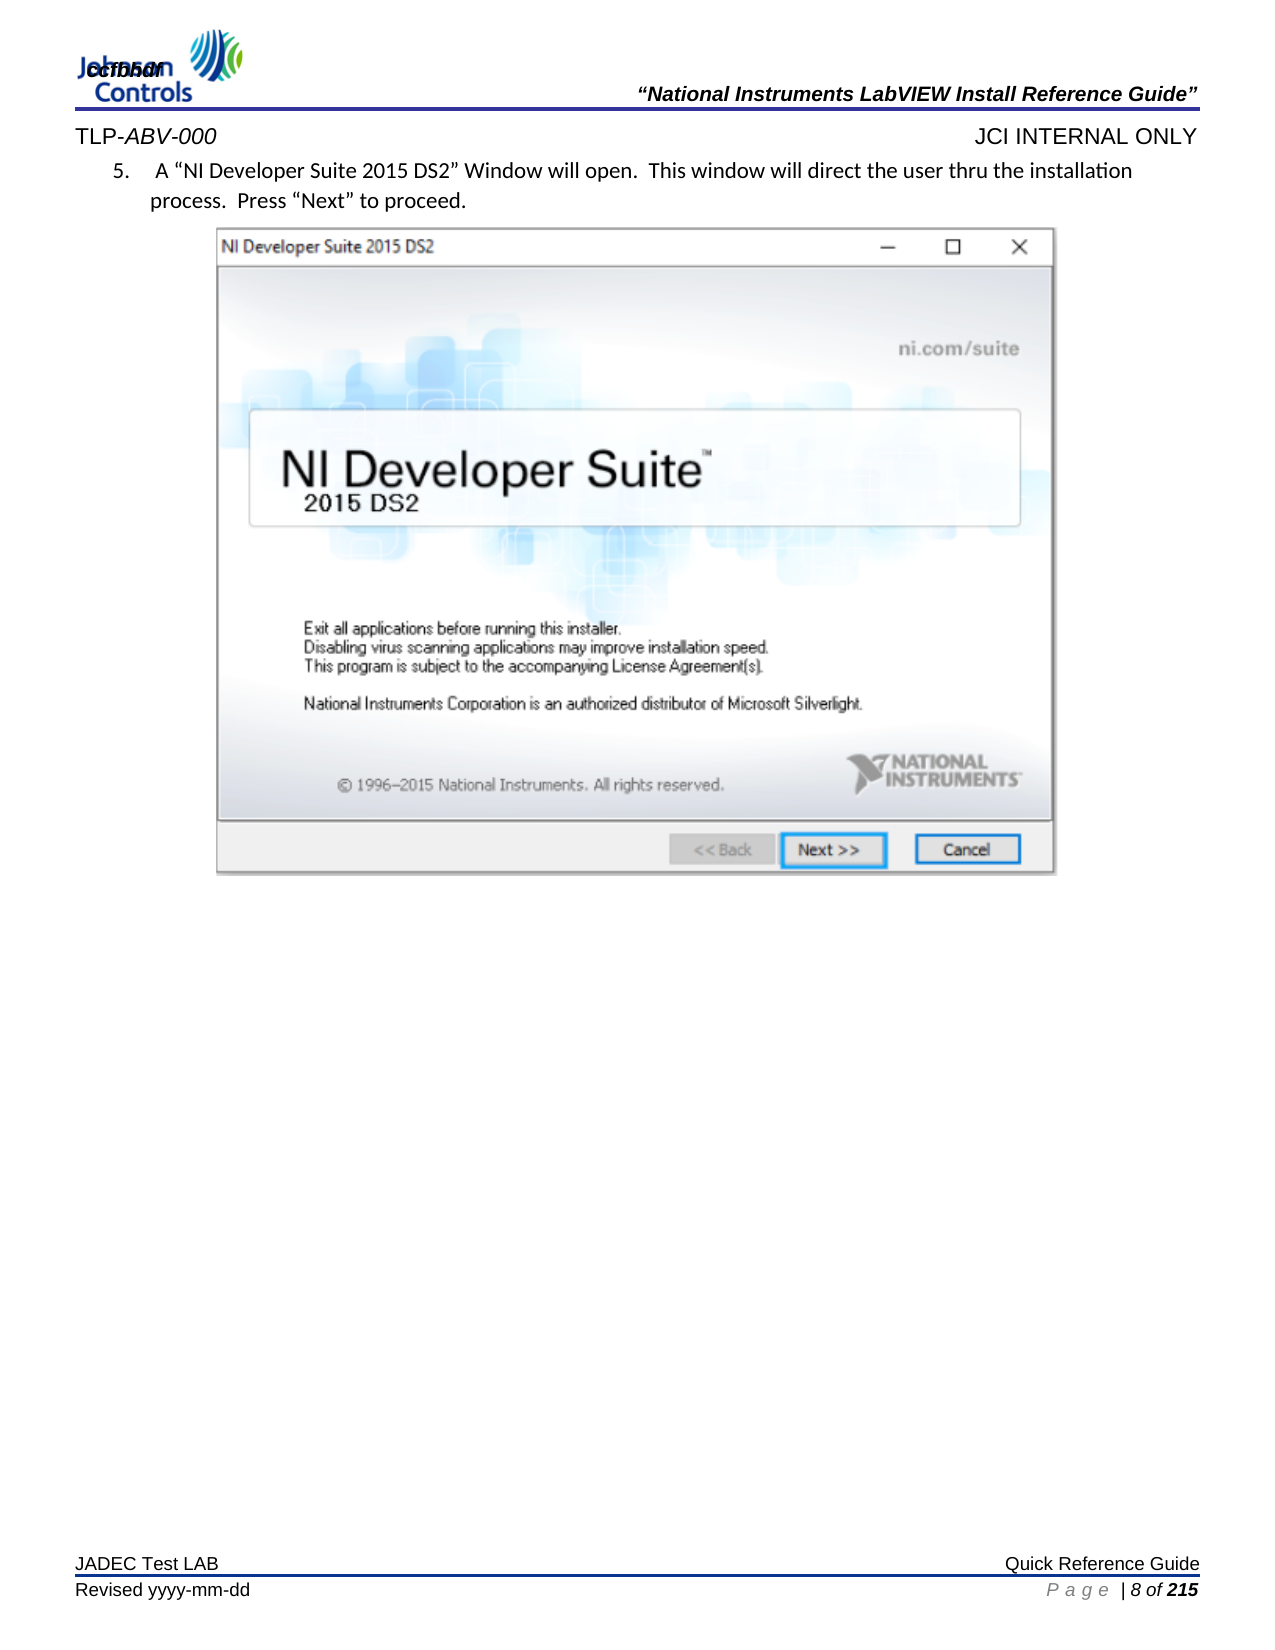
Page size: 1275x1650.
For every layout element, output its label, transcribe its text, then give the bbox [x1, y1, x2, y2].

picture [76, 26, 246, 105]
list A “NI Developer Suite 2015 DS2” Window will open. This window will direct the user thru the installation process. Press “Next” to proceed. [112, 156, 1200, 214]
picture [216, 227, 1059, 876]
